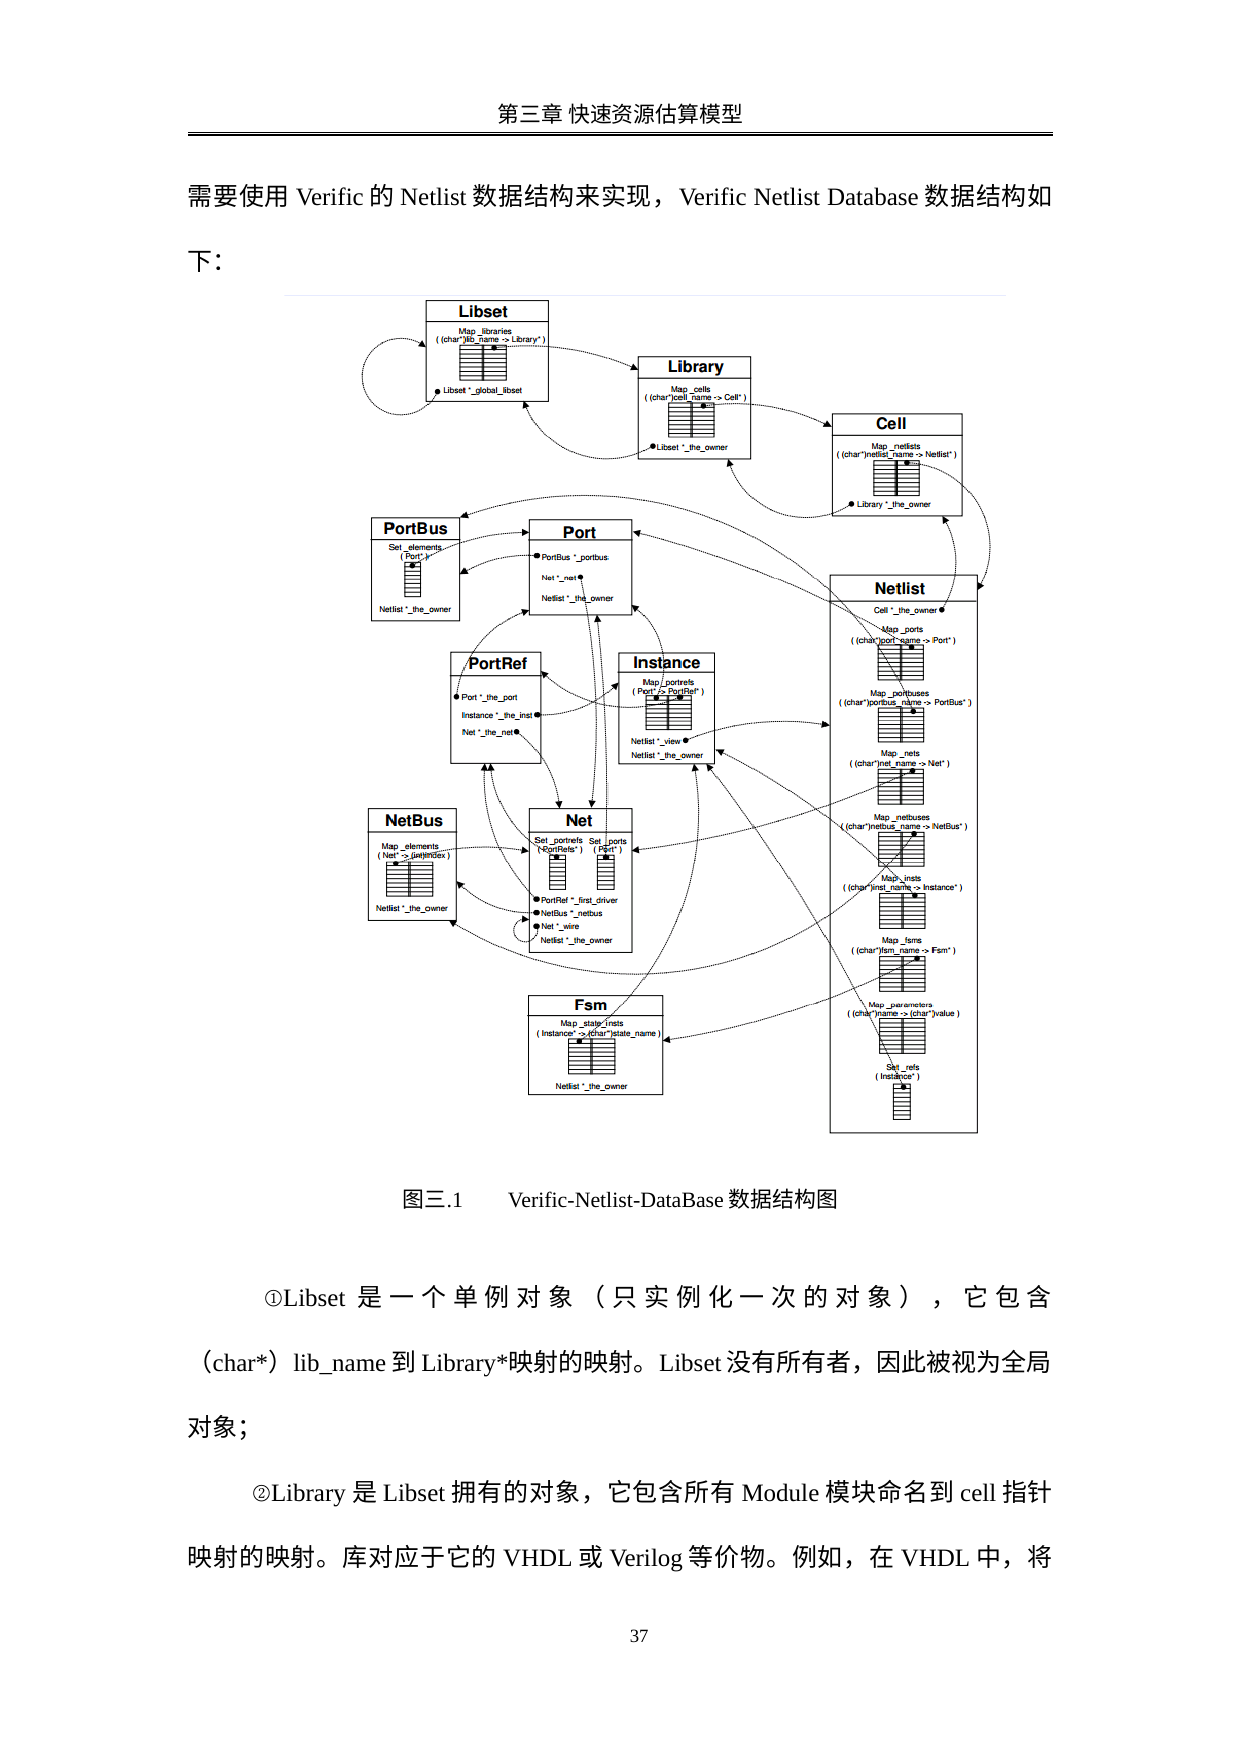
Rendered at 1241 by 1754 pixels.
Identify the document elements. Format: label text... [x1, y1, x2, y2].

text ①Libset是一个单例对象（只实例化一次的对象），它包含（char*）lib_name到Library*映射的映射。Libset没有所有者，因此被视为全局对象； [187, 1263, 1053, 1458]
text Verific-Netlist-DataBase数据结构图 [187, 1182, 1053, 1214]
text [187, 1458, 1053, 1588]
picture [284, 295, 1006, 1146]
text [187, 162, 1053, 292]
